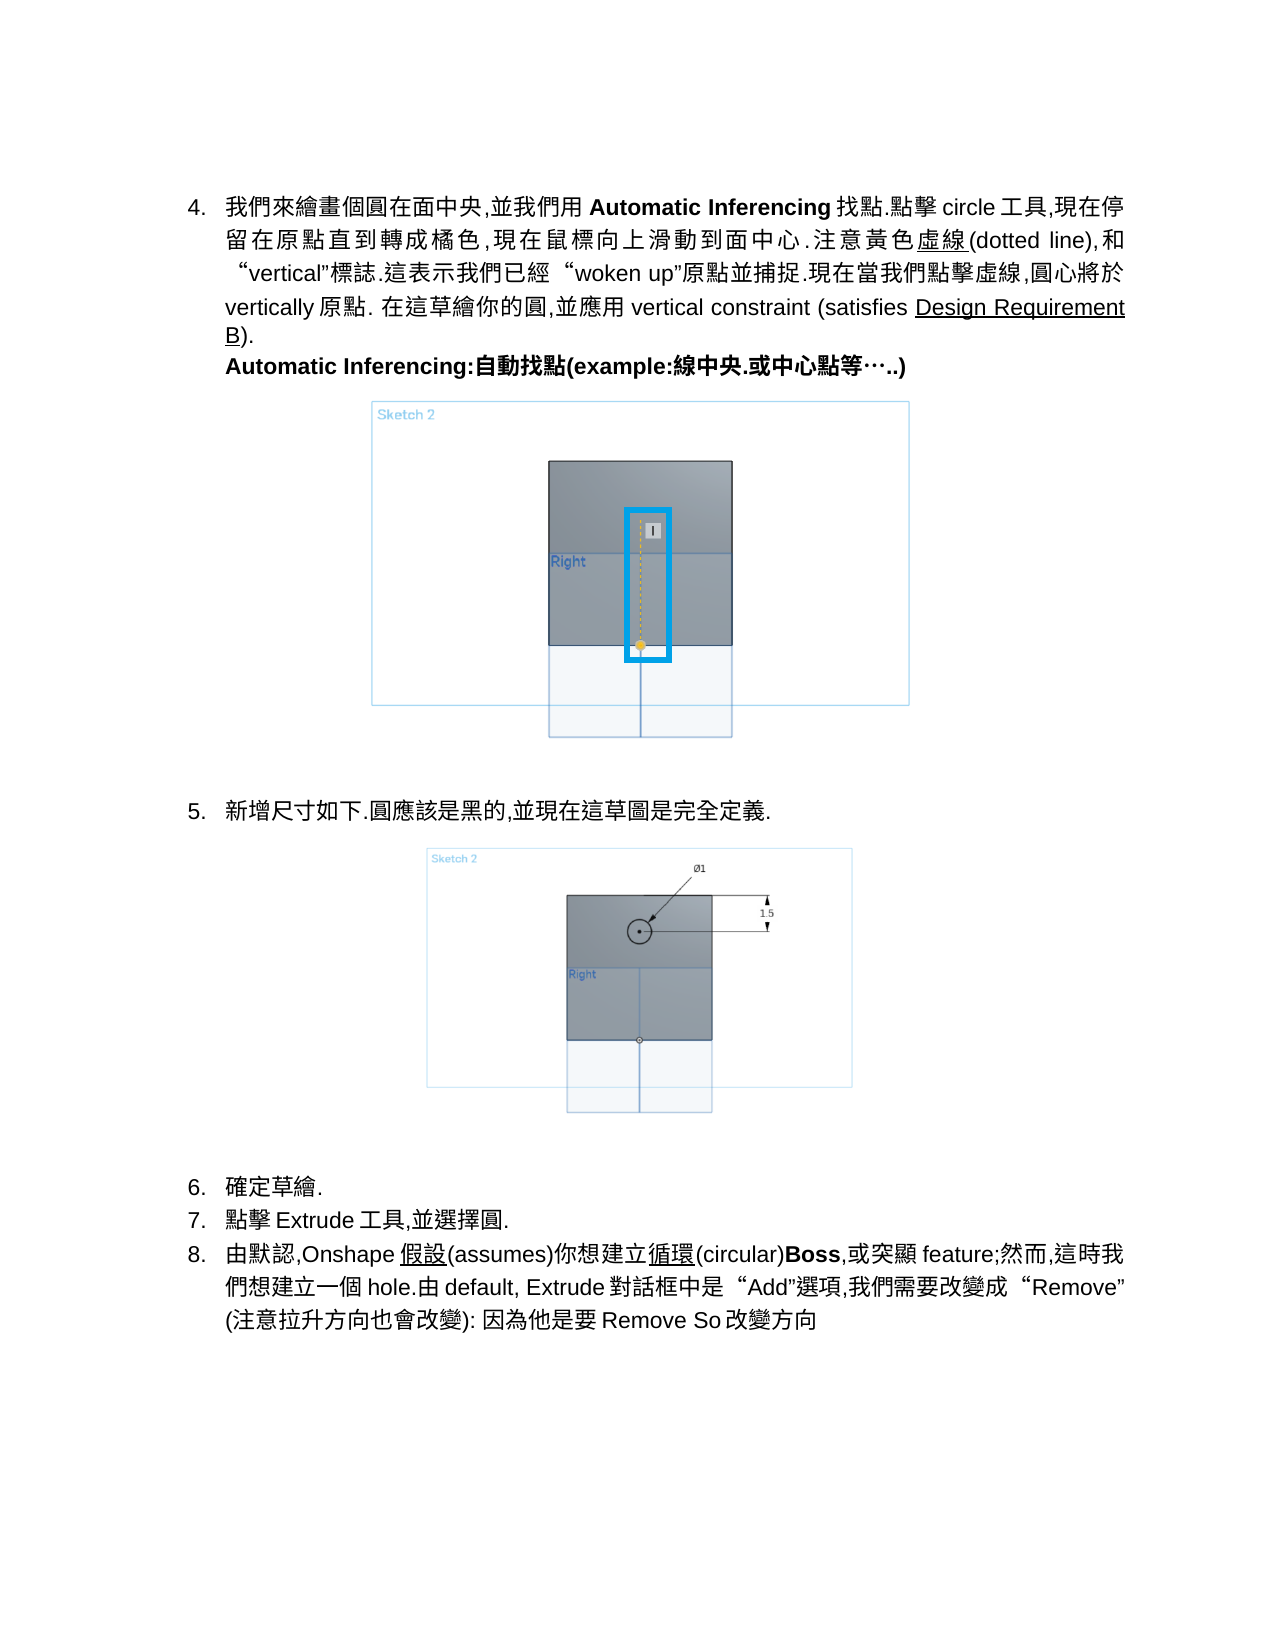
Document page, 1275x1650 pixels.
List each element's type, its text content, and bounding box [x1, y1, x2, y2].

picture [416, 838, 859, 1118]
list 確定草繪. [187, 1169, 1125, 1202]
list 由默認,Onshape假設(assumes)你想建立循環(circular)Boss,或突顯feature;然而,這時我們想建立一個hole.由default, Extrude對話框中是“Add”選項,我們需要改變成“Remove” (注意拉升方向也會改變): 因為他是要Remove So改變方向 [187, 1235, 1125, 1335]
list 新增尺寸如下.圓應該是黑的,並現在這草圖是完全定義. [187, 793, 1125, 826]
picture [362, 393, 913, 742]
list 點擊Extrude工具,並選擇圓. [187, 1202, 1125, 1235]
text Automatic Inferencing:自動找點(example:線中央.或中心點等…..) [225, 348, 1125, 381]
list 我們來繪畫個圓在面中央,並我們用Automatic Inferencing找點.點擊circle工具,現在停留在原點直到轉成橘色,現在鼠標向上滑動到面中心.注意黃色虛線(dotted line),和“vertical”標誌.這表示我們已經“woken up”原點並捕捉.現在當我們點擊虛線,圓心將於vertically原點. 在這草繪你的圓,並應用vertical constraint (satisfies Design Requirement B). [187, 189, 1125, 348]
